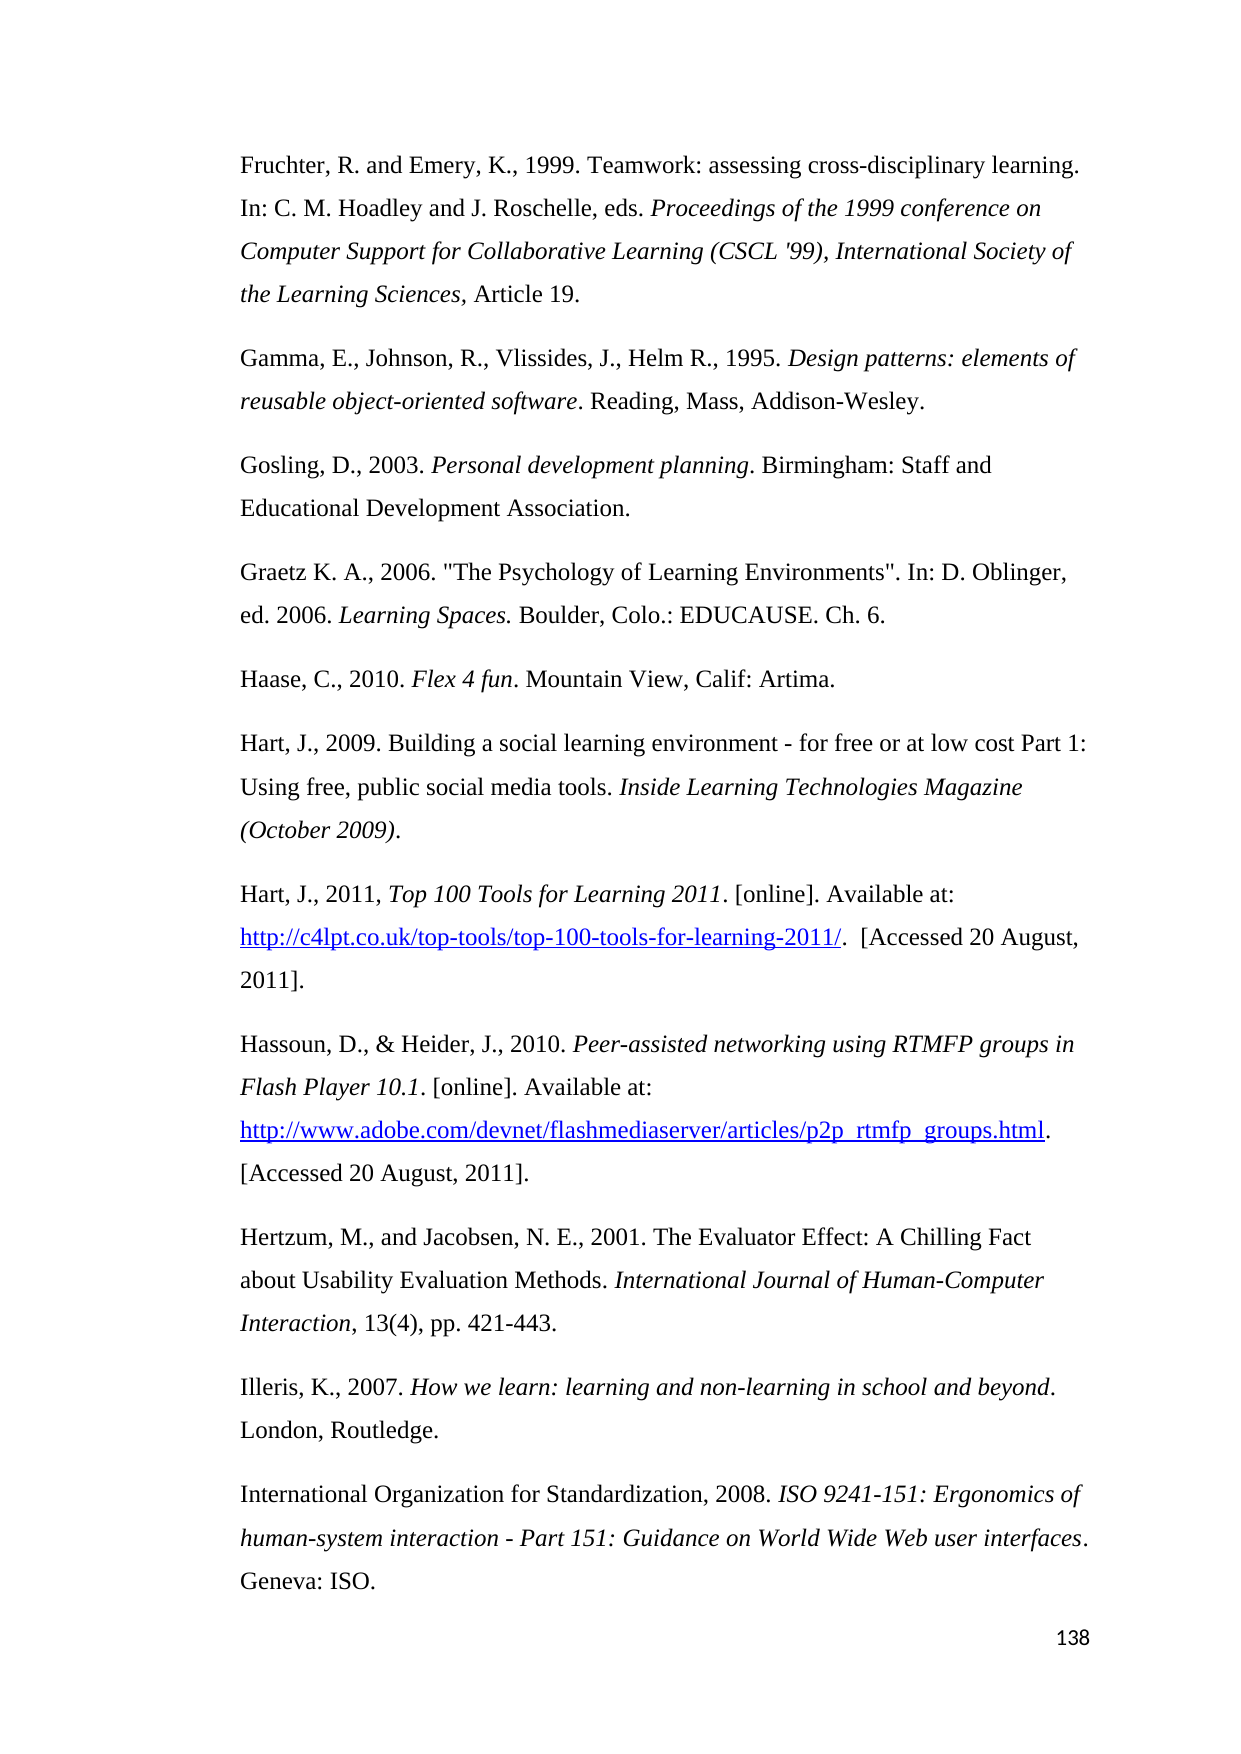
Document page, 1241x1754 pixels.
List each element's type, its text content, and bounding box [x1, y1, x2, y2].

text Hertzum, M., and Jacobsen, N. E., 2001. The Evaluator Effect: A Chilling Fact about Usability Evaluation Methods. International Journal of Human-Computer Interaction, 13(4), pp. 421-443. [240, 1222, 1090, 1337]
text Hassoun, D., & Heider, J., 2010. Peer-assisted networking using RTMFP groups in Flash Player 10.1. [online]. Available at: http://www.adobe.com/devnet/flashmediaserver/articles/p2p_rtmfp_groups.html. [Accessed 20 August, 2011]. [240, 1029, 1090, 1187]
text Gamma, E., Johnson, R., Vlissides, J., Helm R., 1995. Design patterns: elements of reusable object-oriented software. Reading, Mass, Addison-Wesley. [240, 343, 1090, 415]
text Fruchter, R. and Emery, K., 1999. Teamwork: assessing cross-disciplinary learning. In: C. M. Hoadley and J. Roschelle, eds. Proceedings of the 1999 conference on Computer Support for Collaborative Learning (CSCL '99), International Society of the Learning Sciences, Article 19. [240, 150, 1090, 308]
text Illeris, K., 2007. How we learn: learning and non-learning in school and beyond. London, Routledge. [240, 1372, 1090, 1444]
text Hart, J., 2009. Building a social learning environment - for free or at low cost Part 1: Using free, public social media tools. Inside Learning Technologies Magazine (October 2009). [240, 728, 1090, 843]
text Graetz K. A., 2006. "The Psychology of Learning Environments". In: D. Oblinger, ed. 2006. Learning Spaces. Boulder, Colo.: EDUCAUSE. Ch. 6. [240, 557, 1090, 629]
text Gosling, D., 2003. Personal development planning. Birmingham: Staff and Educational Development Association. [240, 450, 1090, 522]
text Haase, C., 2010. Flex 4 fun. Mountain View, Calif: Artima. [240, 664, 1090, 693]
text International Organization for Standardization, 2008. ISO 9241-151: Ergonomics of human-system interaction - Part 151: Guidance on World Wide Web user interfaces. Geneva: ISO. [240, 1479, 1090, 1594]
text Hart, J., 2011, Top 100 Tools for Learning 2011. [online]. Available at: http://c4lpt.co.uk/top-tools/top-100-tools-for-learning-2011/. [Accessed 20 August, 2011]. [240, 879, 1090, 994]
